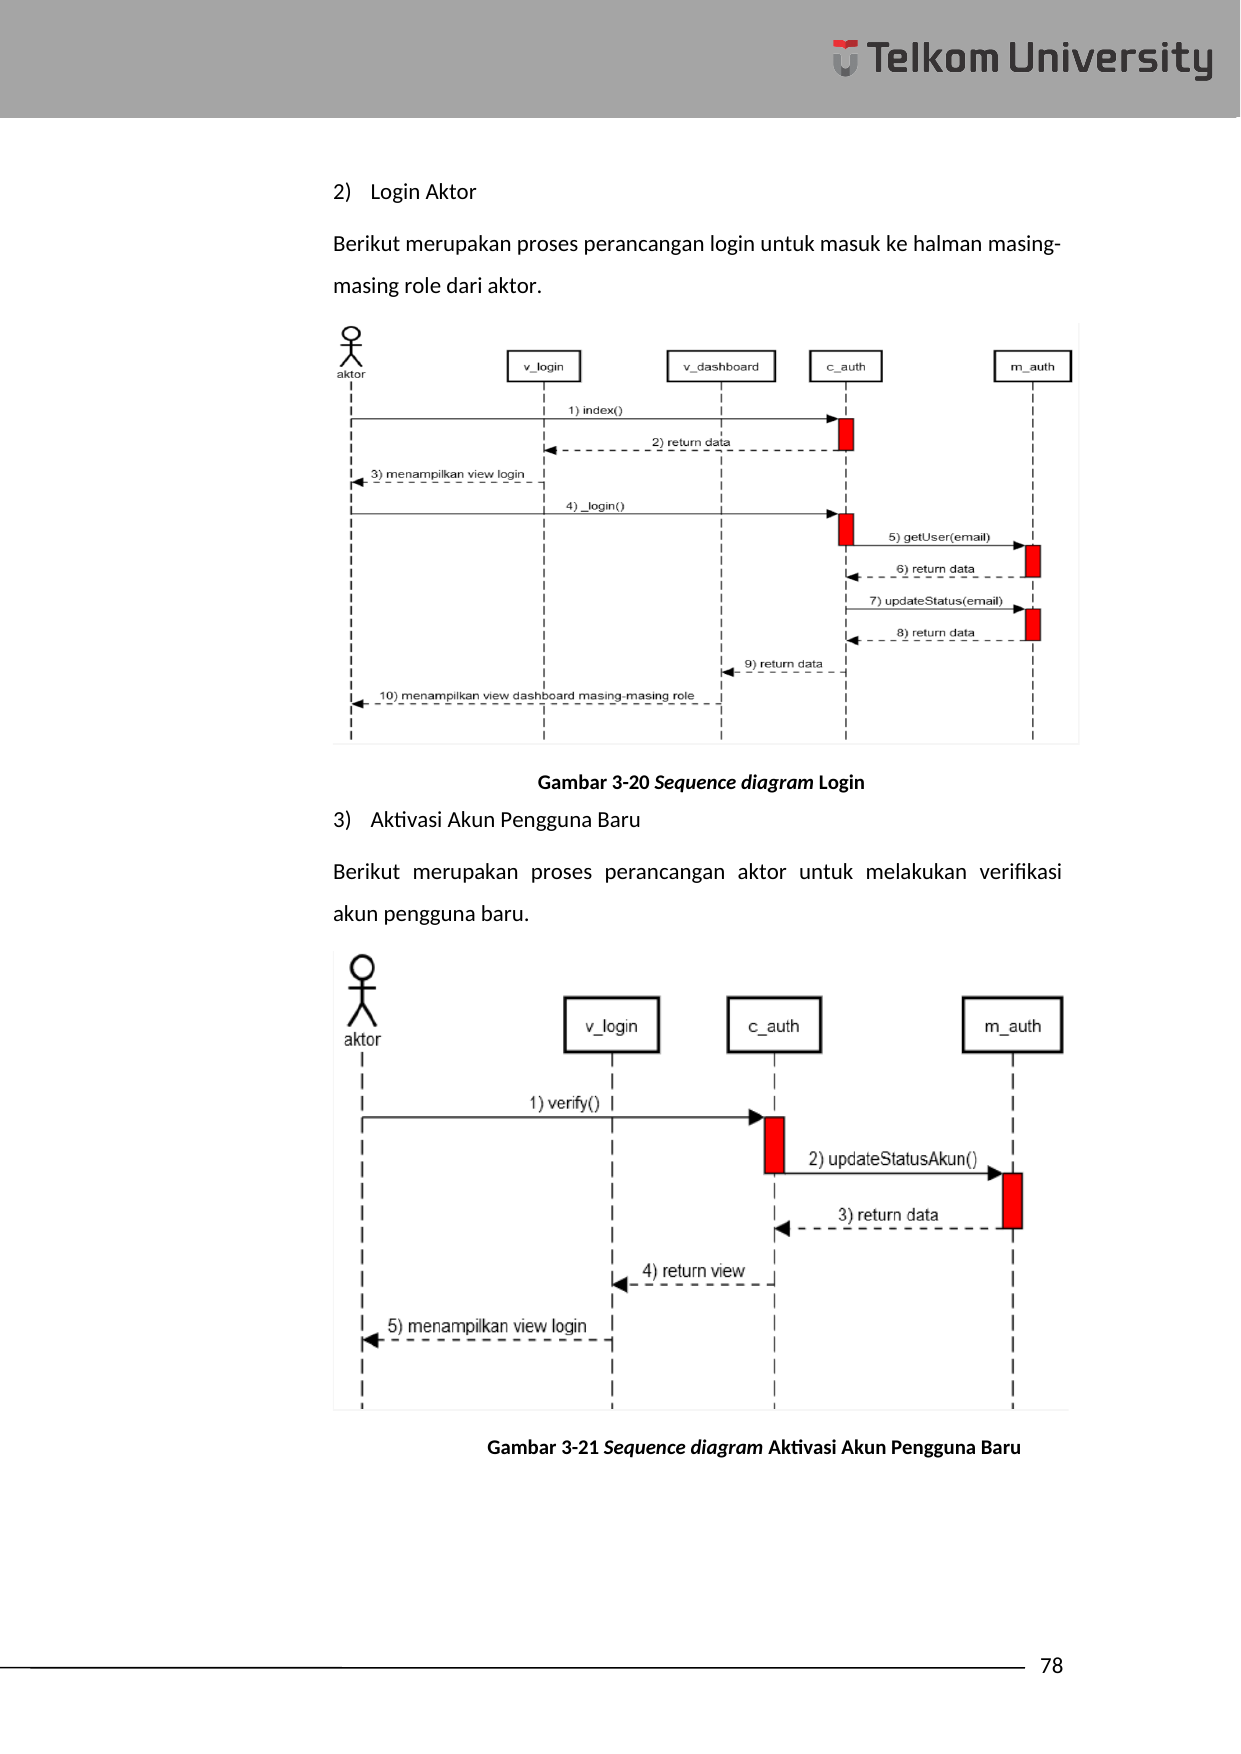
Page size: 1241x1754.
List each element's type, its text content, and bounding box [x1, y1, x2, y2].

picture [332, 323, 1080, 745]
list Login Aktor [333, 177, 1063, 205]
picture [833, 40, 1213, 81]
picture [332, 951, 1069, 1411]
text Berikut merupakan proses perancangan aktor untuk melakukan verifikasi akun pengguna baru. [333, 857, 1063, 927]
text Berikut merupakan proses perancangan login untuk masuk ke halman masing-masing role dari aktor. [333, 229, 1063, 299]
list Aktivasi Akun Pengguna Baru [333, 805, 1063, 833]
